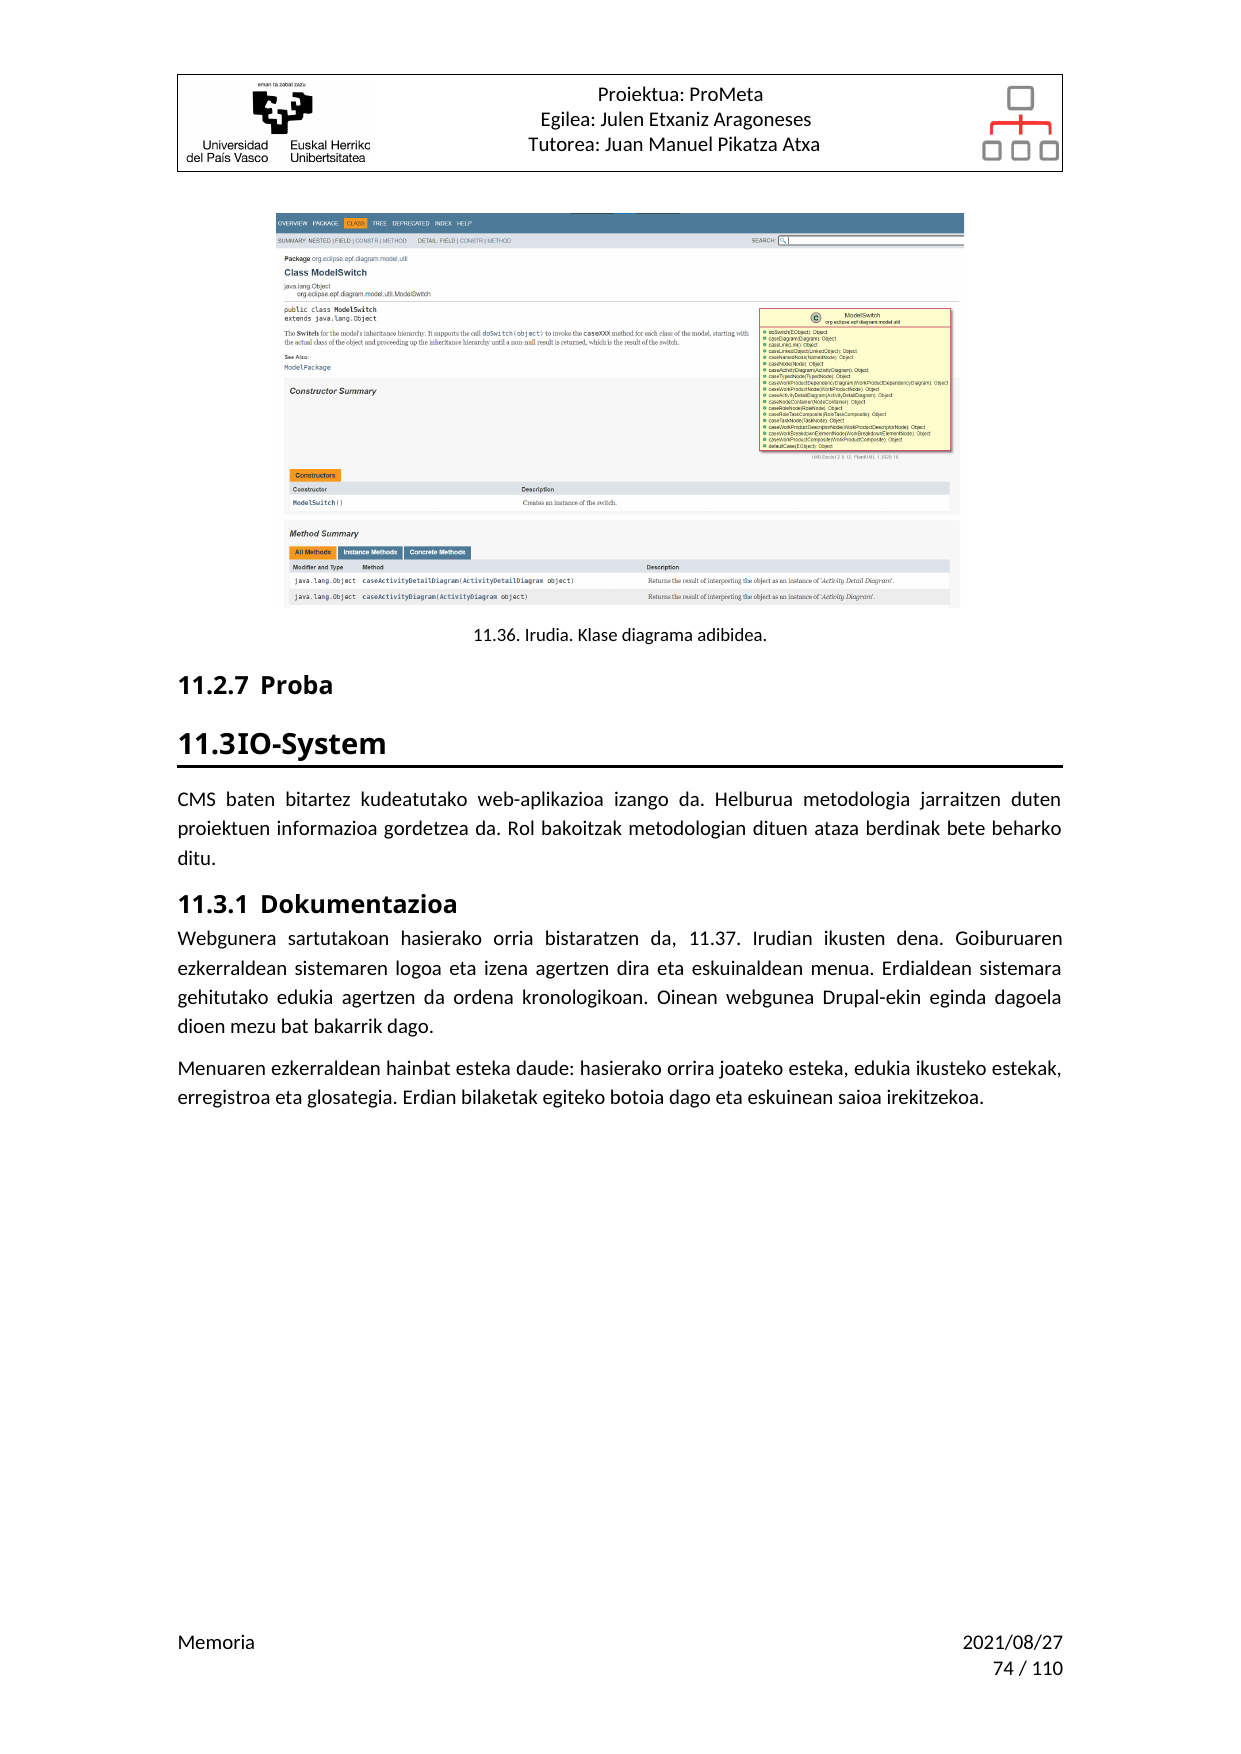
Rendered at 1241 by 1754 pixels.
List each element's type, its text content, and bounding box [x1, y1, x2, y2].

picture [276, 213, 965, 608]
text Menuaren ezkerraldean hainbat esteka daude: hasierako orrira joateko esteka, edukia ikusteko estekak, erregistroa eta glosategia. Erdian bilaketak egiteko botoia dago eta eskuinean saioa irekitzekoa. [177, 1055, 1063, 1109]
picture [978, 80, 1060, 162]
picture [182, 81, 370, 162]
subtitle Proba [177, 667, 1063, 701]
text CMS baten bitartez kudeatutako web-aplikazioa izango da. Helburua metodologia jarraitzen duten proiektuen informazioa gordetzea da. Rol bakoitzak metodologian dituen ataza berdinak bete beharko ditu. [177, 786, 1063, 870]
subtitle Dokumentazioa [177, 886, 1063, 921]
subtitle IO-System [177, 723, 1063, 765]
